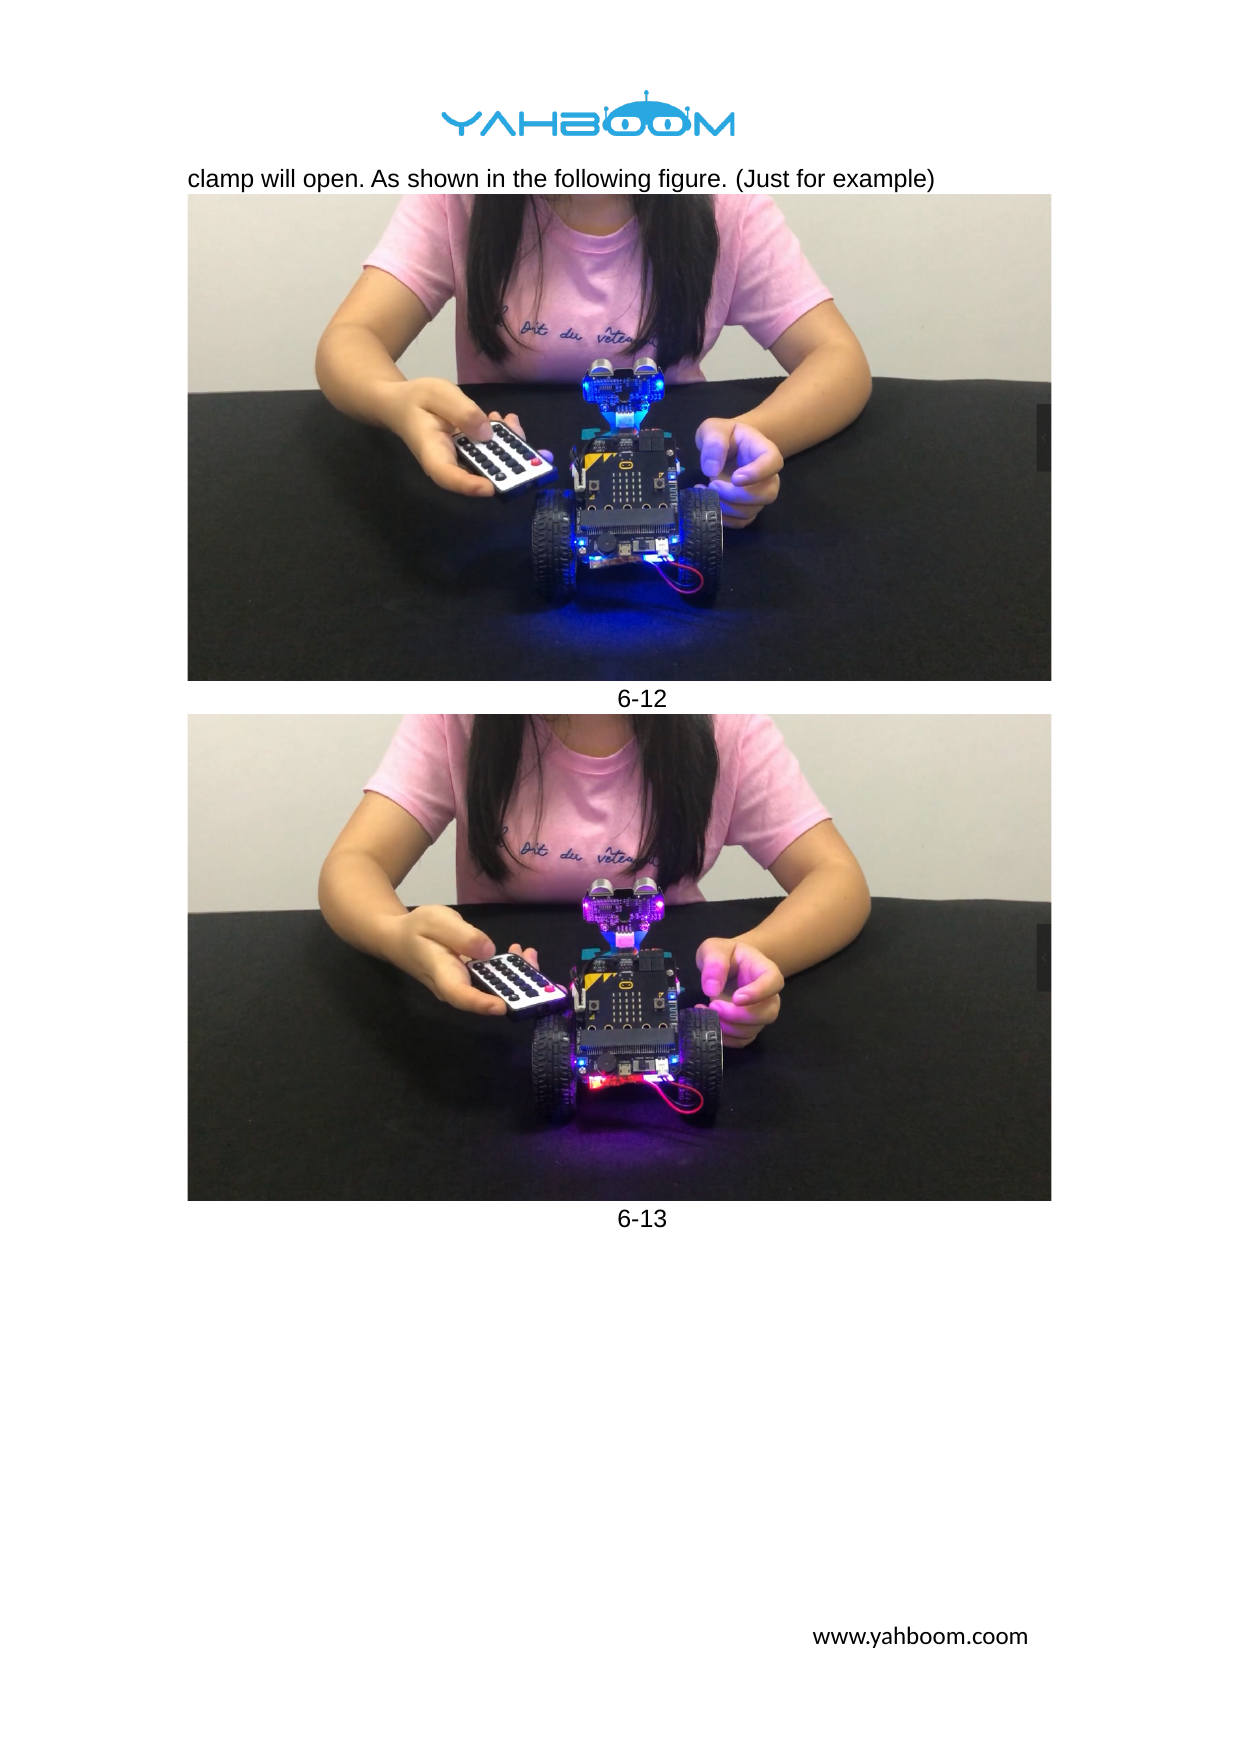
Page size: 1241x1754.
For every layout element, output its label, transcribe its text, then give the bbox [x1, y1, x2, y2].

text 6-12 [187, 682, 1053, 714]
picture [187, 714, 1052, 1201]
picture [441, 90, 735, 136]
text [187, 162, 1053, 194]
text 6-13 [187, 1202, 1053, 1234]
picture [187, 194, 1052, 681]
